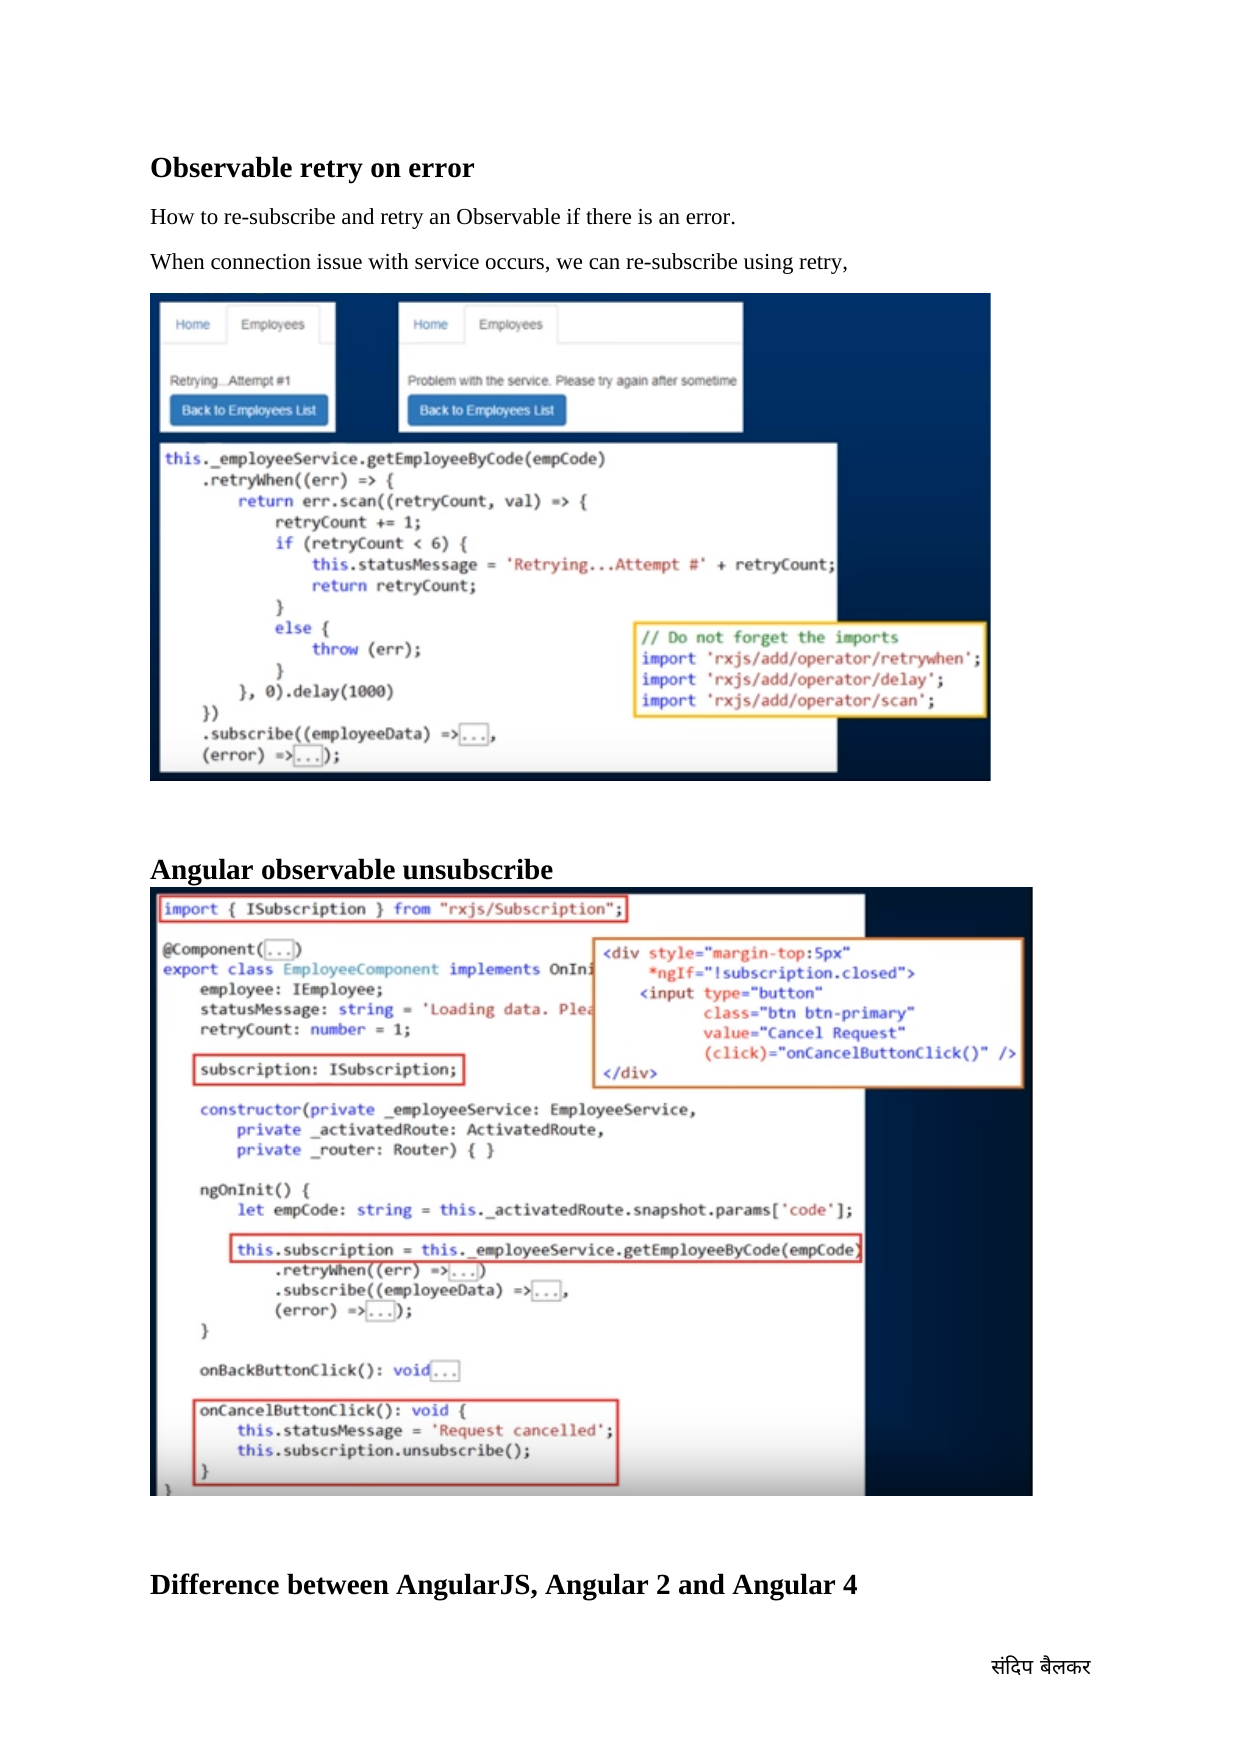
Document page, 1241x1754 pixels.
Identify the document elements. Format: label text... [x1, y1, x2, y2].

picture [150, 293, 991, 781]
text How to re-subscribe and retry an Observable if there is an error. [150, 203, 1090, 229]
text When connection issue with service occurs, we can re-subscribe using retry, [150, 248, 1090, 274]
text Observable retry on error [150, 150, 1090, 183]
text Difference between AngularJS, Angular 2 and Angular 4 [150, 1567, 1090, 1601]
picture [150, 887, 1033, 1496]
